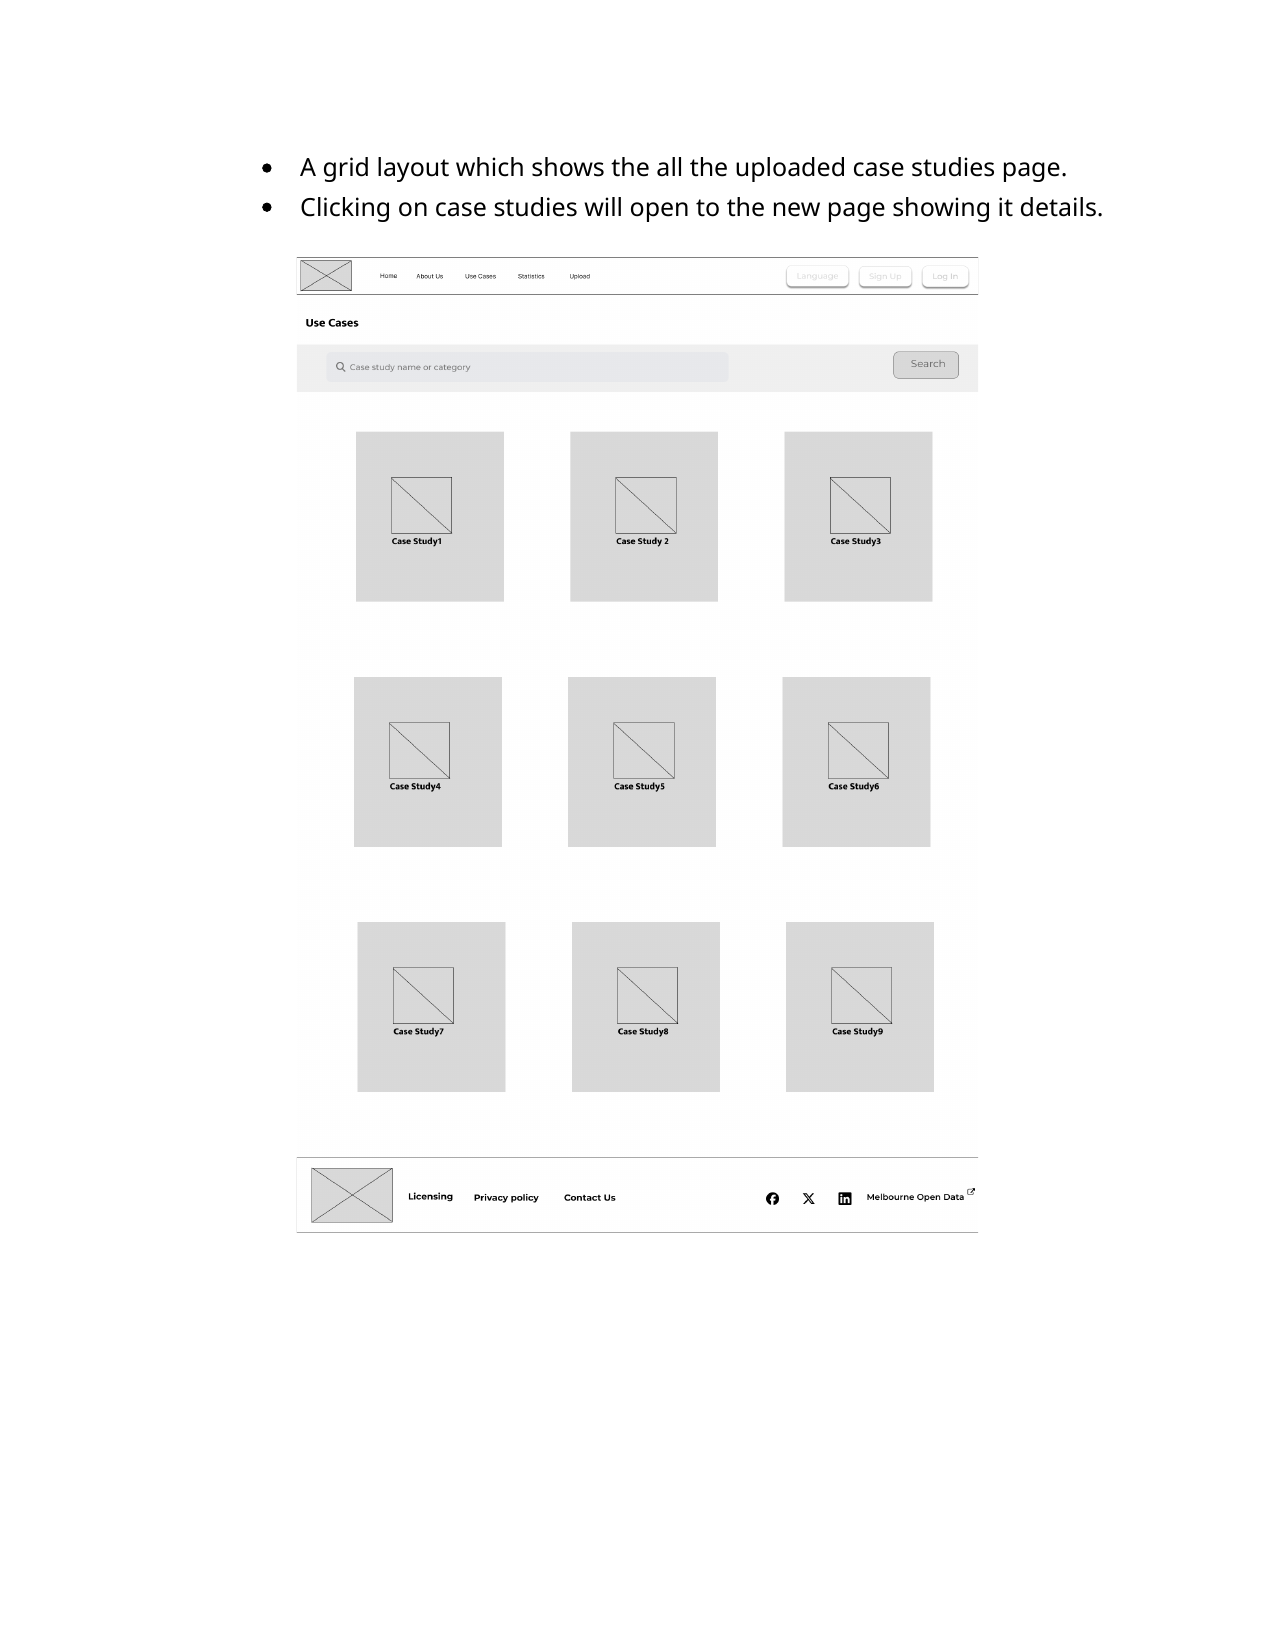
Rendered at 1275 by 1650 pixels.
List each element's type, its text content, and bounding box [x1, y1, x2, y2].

list A grid layout which shows the all the uploaded case studies page. [262, 150, 1125, 184]
list Clicking on case studies will open to the new page showing it details. [262, 189, 1125, 223]
picture [296, 257, 979, 1233]
